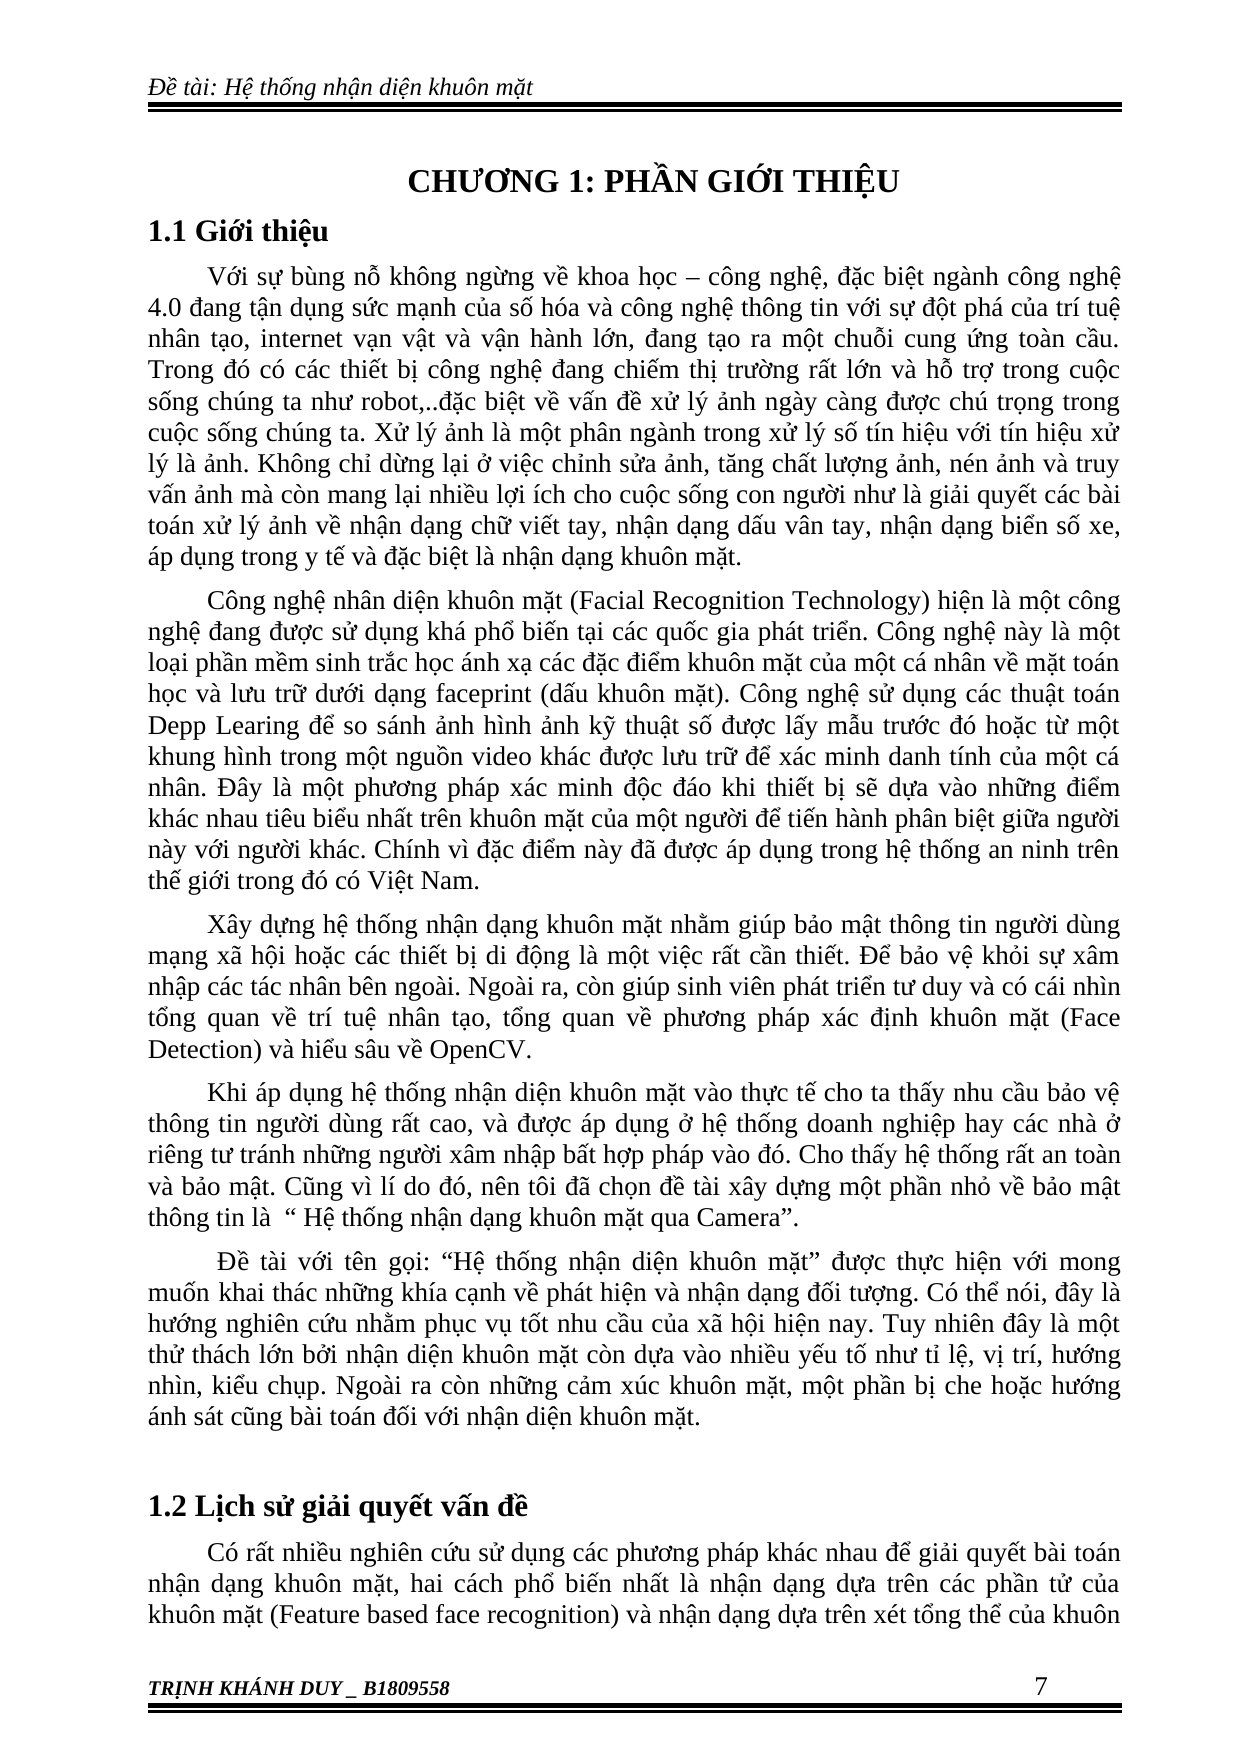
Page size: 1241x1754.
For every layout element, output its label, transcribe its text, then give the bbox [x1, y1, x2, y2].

list Khi áp dụng hệ thống nhận diện khuôn mặt vào thực tế cho ta thấy nhu cầu bảo vệ thông tin người dùng rất cao, và được áp dụng ở hệ thống doanh nghiệp hay các nhà ở riêng tư tránh những người xâm nhập bất hợp pháp vào đó. Cho thấy hệ thống rất an toàn và bảo mật. Cũng vì lí do đó, nên tôi đã chọn đề tài xây dựng một phần nhỏ về bảo mật thông tin là “ Hệ thống nhận dạng khuôn mặt qua Camera”. [148, 1076, 1122, 1232]
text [148, 1536, 1122, 1629]
subtitle Giới thiệu [148, 212, 1122, 248]
subtitle PHẦN GIỚI THIỆU [185, 161, 1122, 199]
list Công nghệ nhân diện khuôn mặt (Facial Recognition Technology) hiện là một công nghệ đang được sử dụng khá phổ biến tại các quốc gia phát triển. Công nghệ này là một loại phần mềm sinh trắc học ánh xạ các đặc điểm khuôn mặt của một cá nhân về mặt toán học và lưu trữ dưới dạng faceprint (dấu khuôn mặt). Công nghệ sử dụng các thuật toán Depp Learing để so sánh ảnh hình ảnh kỹ thuật số được lấy mẫu trước đó hoặc từ một khung hình trong một nguồn video khác được lưu trữ để xác minh danh tính của một cá nhân. Đây là một phương pháp xác minh độc đáo khi thiết bị sẽ dựa vào những điểm khác nhau tiêu biểu nhất trên khuôn mặt của một người để tiến hành phân biệt giữa người này với người khác. Chính vì đặc điểm này đã được áp dụng trong hệ thống an ninh trên thế giới trong đó có Việt Nam. [148, 584, 1122, 896]
list Đề tài với tên gọi: “Hệ thống nhận diện khuôn mặt” được thực hiện với mong muốn khai thác những khía cạnh về phát hiện và nhận dạng đối tượng. Có thể nói, đây là hướng nghiên cứu nhằm phục vụ tốt nhu cầu của xã hội hiện nay. Tuy nhiên đây là một thử thách lớn bởi nhận diện khuôn mặt còn dựa vào nhiều yếu tố như tỉ lệ, vị trí, hướng nhìn, kiểu chụp. Ngoài ra còn những cảm xúc khuôn mặt, một phần bị che hoặc hướng ánh sát cũng bài toán đối với nhận diện khuôn mặt. [148, 1244, 1122, 1431]
list Xây dựng hệ thống nhận dạng khuôn mặt nhằm giúp bảo mật thông tin người dùng mạng xã hội hoặc các thiết bị di động là một việc rất cần thiết. Để bảo vệ khỏi sự xâm nhập các tác nhân bên ngoài. Ngoài ra, còn giúp sinh viên phát triển tư duy và có cái nhìn tổng quan về trí tuệ nhân tạo, tổng quan về phương pháp xác định khuôn mặt (Face Detection) và hiểu sâu về OpenCV. [148, 908, 1122, 1064]
subtitle Lịch sử giải quyết vấn đề [148, 1488, 1122, 1523]
list Với sự bùng nỗ không ngừng về khoa học – công nghệ, đặc biệt ngành công nghệ 4.0 đang tận dụng sức mạnh của số hóa và công nghệ thông tin với sự đột phá của trí tuệ nhân tạo, internet vạn vật và vận hành lớn, đang tạo ra một chuỗi cung ứng toàn cầu. Trong đó có các thiết bị công nghệ đang chiếm thị trường rất lớn và hỗ trợ trong cuộc sống chúng ta như robot,..đặc biệt về vấn đề xử lý ảnh ngày càng được chú trọng trong cuộc sống chúng ta. Xử lý ảnh là một phân ngành trong xử lý số tín hiệu với tín hiệu xử lý là ảnh. Không chỉ dừng lại ở việc chỉnh sửa ảnh, tăng chất lượng ảnh, nén ảnh và truy vấn ảnh mà còn mang lại nhiều lợi ích cho cuộc sống con người như là giải quyết các bài toán xử lý ảnh về nhận dạng chữ viết tay, nhận dạng dấu vân tay, nhận dạng biển số xe, áp dụng trong y tế và đặc biệt là nhận dạng khuôn mặt. [148, 260, 1122, 572]
